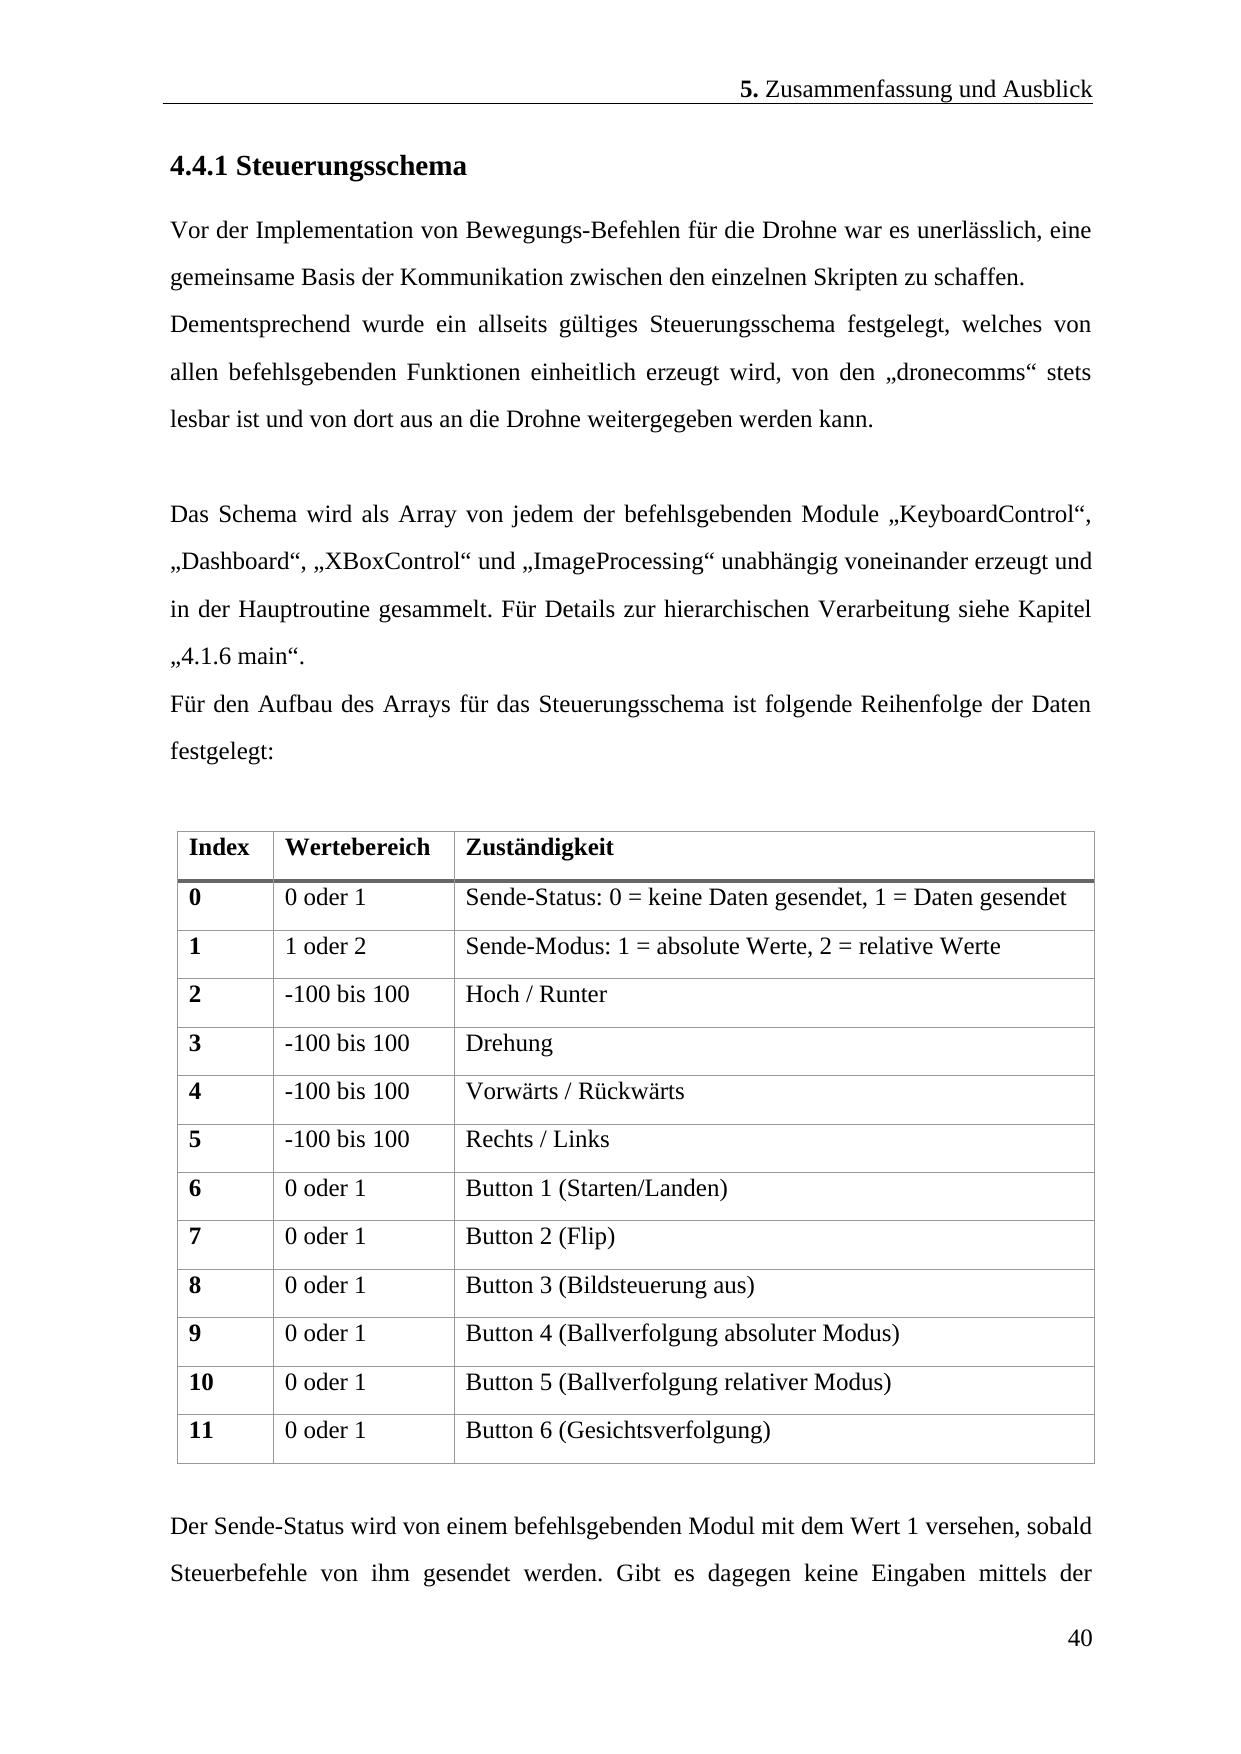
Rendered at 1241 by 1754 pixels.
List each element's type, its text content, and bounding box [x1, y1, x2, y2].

table_cell Button 6 (Gesichtsverfolgung) [455, 1415, 1094, 1463]
table_cell Vorwärts / Rückwärts [455, 1076, 1094, 1123]
table_cell Button 3 (Bildsteuerung aus) [455, 1270, 1094, 1317]
table_cell Sende-Modus: 1 = absolute Werte, 2 = relative Werte [455, 931, 1094, 978]
table_cell 0 oder 1 [274, 1270, 454, 1317]
table_cell -100 bis 100 [274, 1028, 454, 1075]
table_cell -100 bis 100 [274, 979, 454, 1027]
table_cell 3 [178, 1028, 273, 1075]
table_cell 4 [178, 1076, 273, 1123]
table_cell -100 bis 100 [274, 1076, 454, 1123]
table_cell 6 [178, 1173, 273, 1220]
table_header Index [178, 832, 273, 879]
table_header Wertebereich [274, 832, 454, 879]
table_cell 1 [178, 931, 273, 978]
table_cell Rechts / Links [455, 1125, 1094, 1172]
table_cell 1 oder 2 [274, 931, 454, 978]
table_cell 5 [178, 1125, 273, 1172]
table_cell 11 [178, 1415, 273, 1463]
table_cell 10 [178, 1367, 273, 1414]
table_cell 0 oder 1 [274, 1221, 454, 1269]
table_cell -100 bis 100 [274, 1125, 454, 1172]
table_cell 0 oder 1 [274, 883, 454, 930]
table_cell Button 4 (Ballverfolgung absoluter Modus) [455, 1318, 1094, 1366]
table_cell Button 1 (Starten/Landen) [455, 1173, 1094, 1220]
table_cell 0 [178, 883, 273, 930]
text Vor der Implementation von Bewegungs-Befehlen für die Drohne war es unerlässlich, eine gemeinsame Basis der Kommunikation zwischen den einzelnen Skripten zu schaffen. [170, 215, 1093, 291]
table_cell 0 oder 1 [274, 1318, 454, 1366]
text Dementsprechend wurde ein allseits gültiges Steuerungsschema festgelegt, welches von allen befehlsgebenden Funktionen einheitlich erzeugt wird, von den „dronecomms“ stets lesbar ist und von dort aus an die Drohne weitergegeben werden kann. [170, 309, 1093, 433]
text Für den Aufbau des Arrays für das Steuerungsschema ist folgende Reihenfolge der Daten festgelegt: [170, 689, 1093, 765]
text Das Schema wird als Array von jedem der befehlsgebenden Module „KeyboardControl“, „Dashboard“, „XBoxControl“ und „ImageProcessing“ unabhängig voneinander erzeugt und in der Hauptroutine gesammelt. Für Details zur hierarchischen Verarbeitung siehe Kapitel „4.1.6 main“. [170, 499, 1093, 670]
table_cell 0 oder 1 [274, 1173, 454, 1220]
table_header Zuständigkeit [455, 832, 1094, 879]
table_cell 8 [178, 1270, 273, 1317]
table_cell 0 oder 1 [274, 1367, 454, 1414]
table_cell 2 [178, 979, 273, 1027]
table_cell 0 oder 1 [274, 1415, 454, 1463]
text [170, 1511, 1093, 1587]
table_cell Hoch / Runter [455, 979, 1094, 1027]
table_cell Sende-Status: 0 = keine Daten gesendet, 1 = Daten gesendet [455, 883, 1094, 930]
table_cell Button 5 (Ballverfolgung relativer Modus) [455, 1367, 1094, 1414]
table_cell Drehung [455, 1028, 1094, 1075]
subtitle 4.4.1 Steuerungsschema [170, 148, 1093, 181]
table_cell Button 2 (Flip) [455, 1221, 1094, 1269]
table_cell 7 [178, 1221, 273, 1269]
table_cell 9 [178, 1318, 273, 1366]
